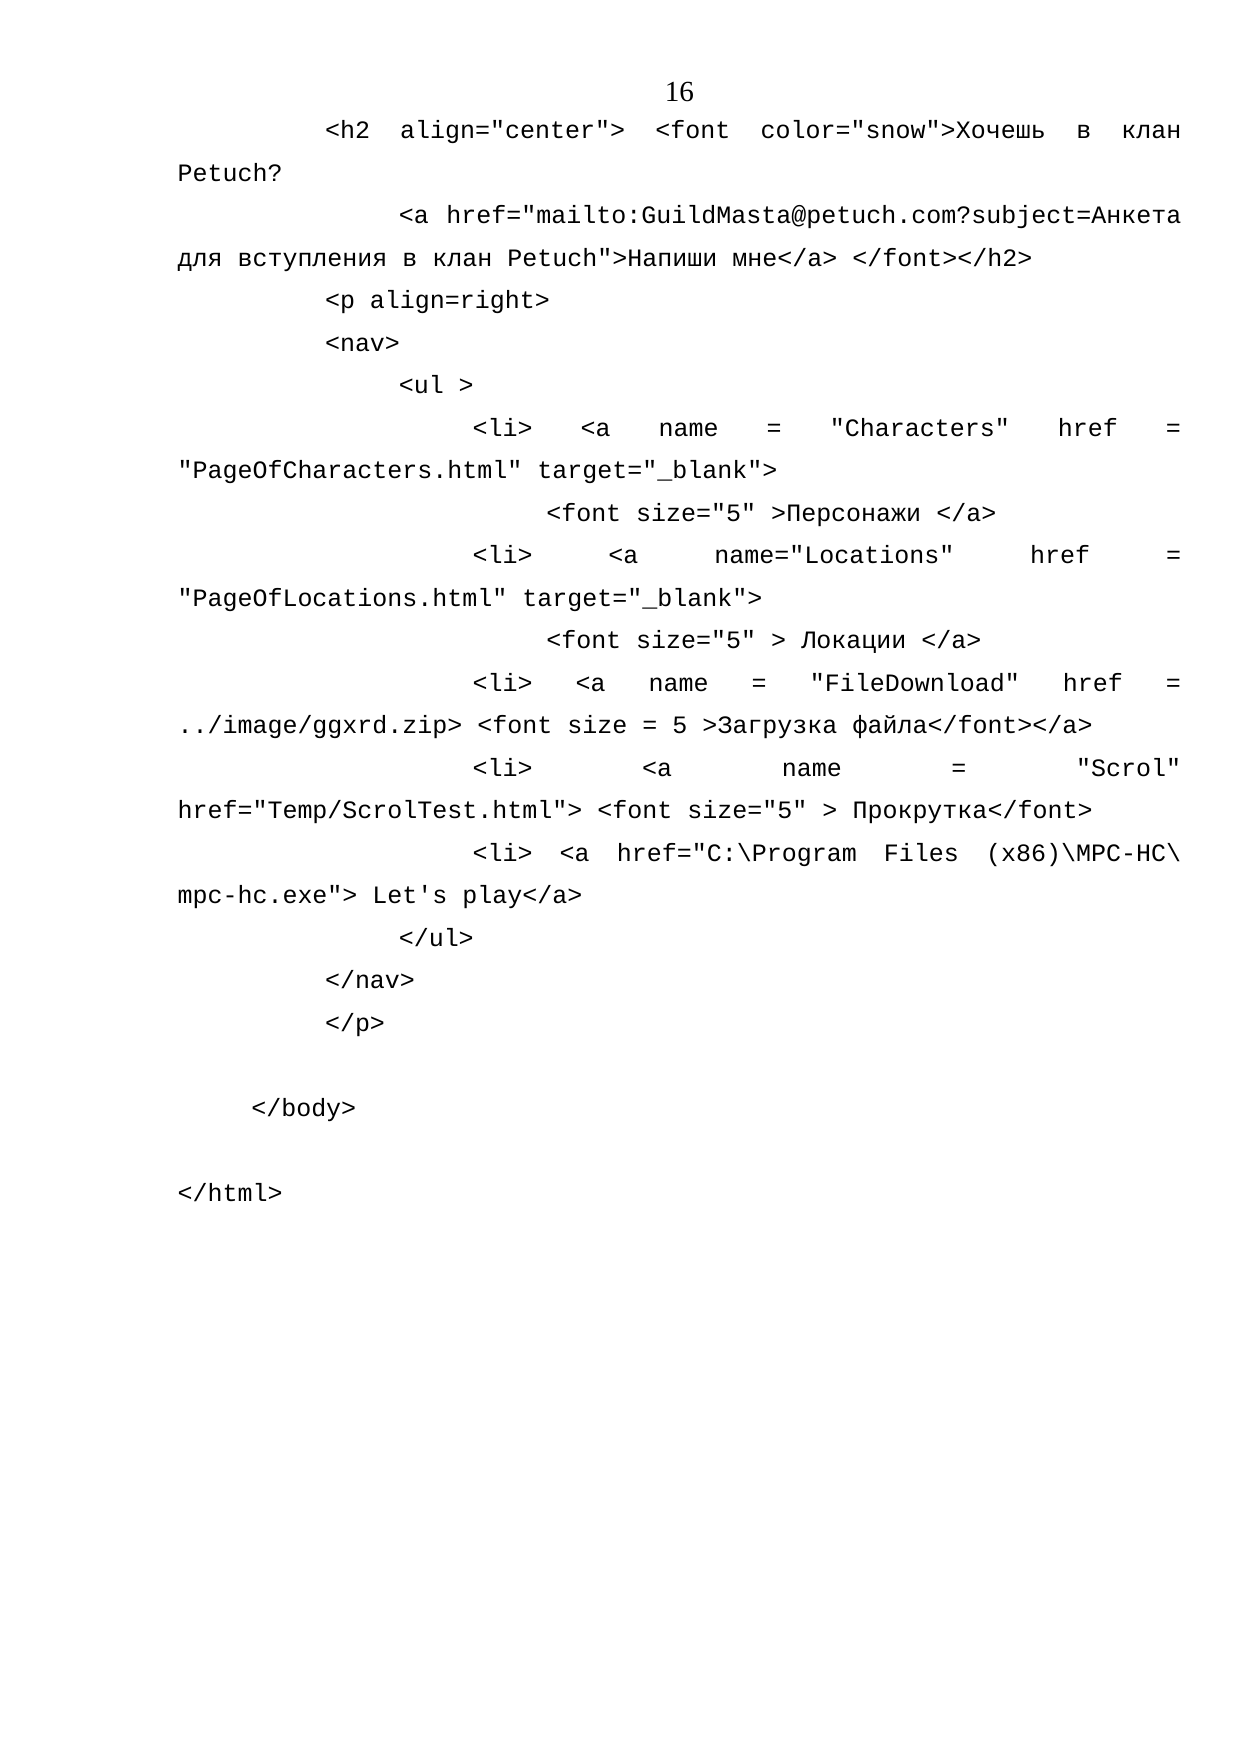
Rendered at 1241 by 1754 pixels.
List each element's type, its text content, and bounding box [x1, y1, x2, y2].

text <font size="5" > Локации </a> [177, 628, 1181, 656]
text <ul > [177, 373, 1181, 401]
text <li> <a name = "Scrol" href="Temp/ScrolTest.html"> <font size="5" > Прокрутка</font> [177, 756, 1181, 826]
text </ul> [177, 926, 1181, 954]
text <li> <a name="Locations" href = "PageOfLocations.html" target="_blank"> [177, 543, 1181, 614]
text </nav> [177, 968, 1181, 996]
text <li> <a name = "Characters" href = "PageOfCharacters.html" target="_blank"> [177, 416, 1181, 486]
text <nav> [177, 331, 1181, 359]
text <a href="mailto:GuildMasta@petuch.com?subject=Анкета для вступления в клан Petuch">Напиши мне</a> </font></h2> [177, 203, 1181, 274]
text </html> [177, 1181, 1181, 1209]
text <h2 align="center"> <font color="snow">Хочешь в клан Petuch? [177, 118, 1181, 189]
text </body> [177, 1096, 1181, 1124]
text <p align=right> [177, 288, 1181, 316]
text <font size="5" >Персонажи </a> [177, 501, 1181, 529]
text <li> <a href="C:\Program Files (x86)\MPC-HC\mpc-hc.exe"> Let's play</a> [177, 841, 1181, 911]
text <li> <a name = "FileDownload" href = ../image/ggxrd.zip> <font size = 5 >Загрузка файла</font></a> [177, 671, 1181, 741]
text </p> [177, 1011, 1181, 1039]
